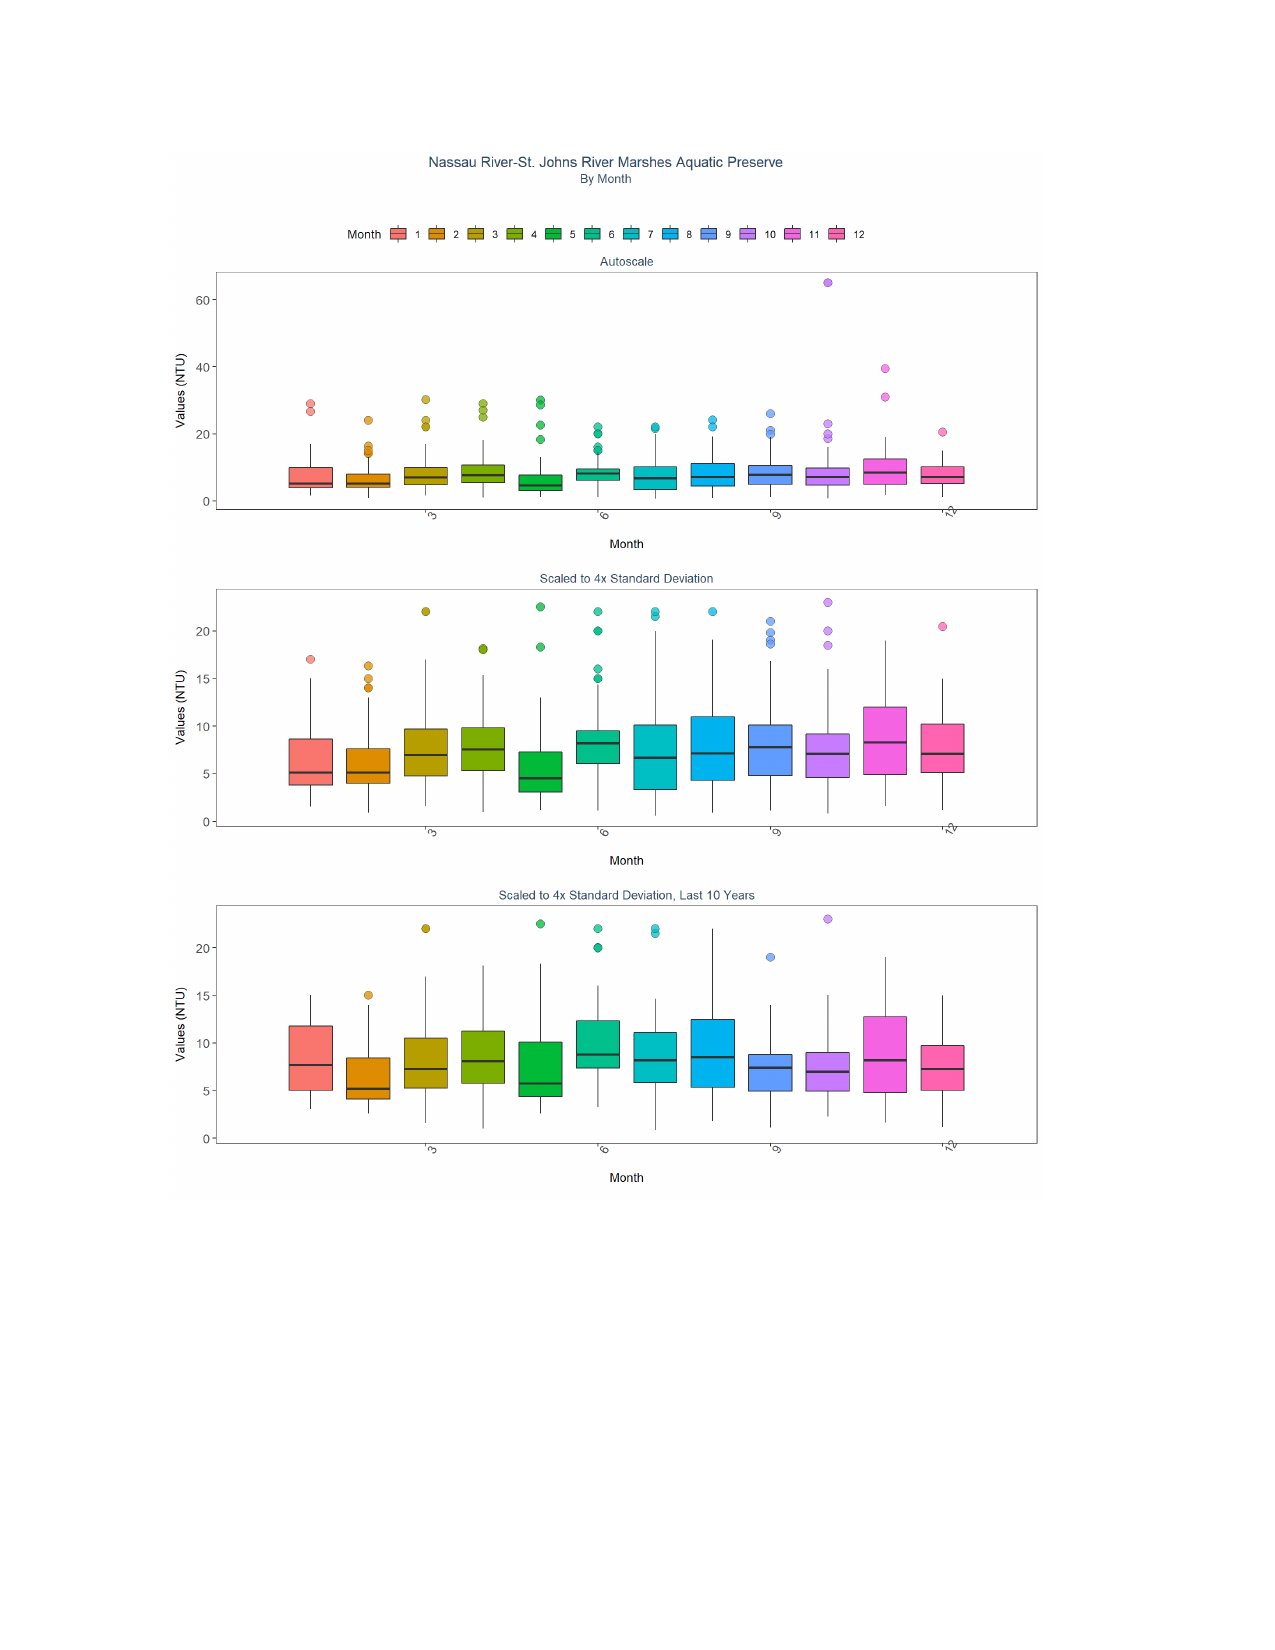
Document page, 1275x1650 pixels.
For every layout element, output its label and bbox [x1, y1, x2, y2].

picture [168, 150, 1044, 1200]
